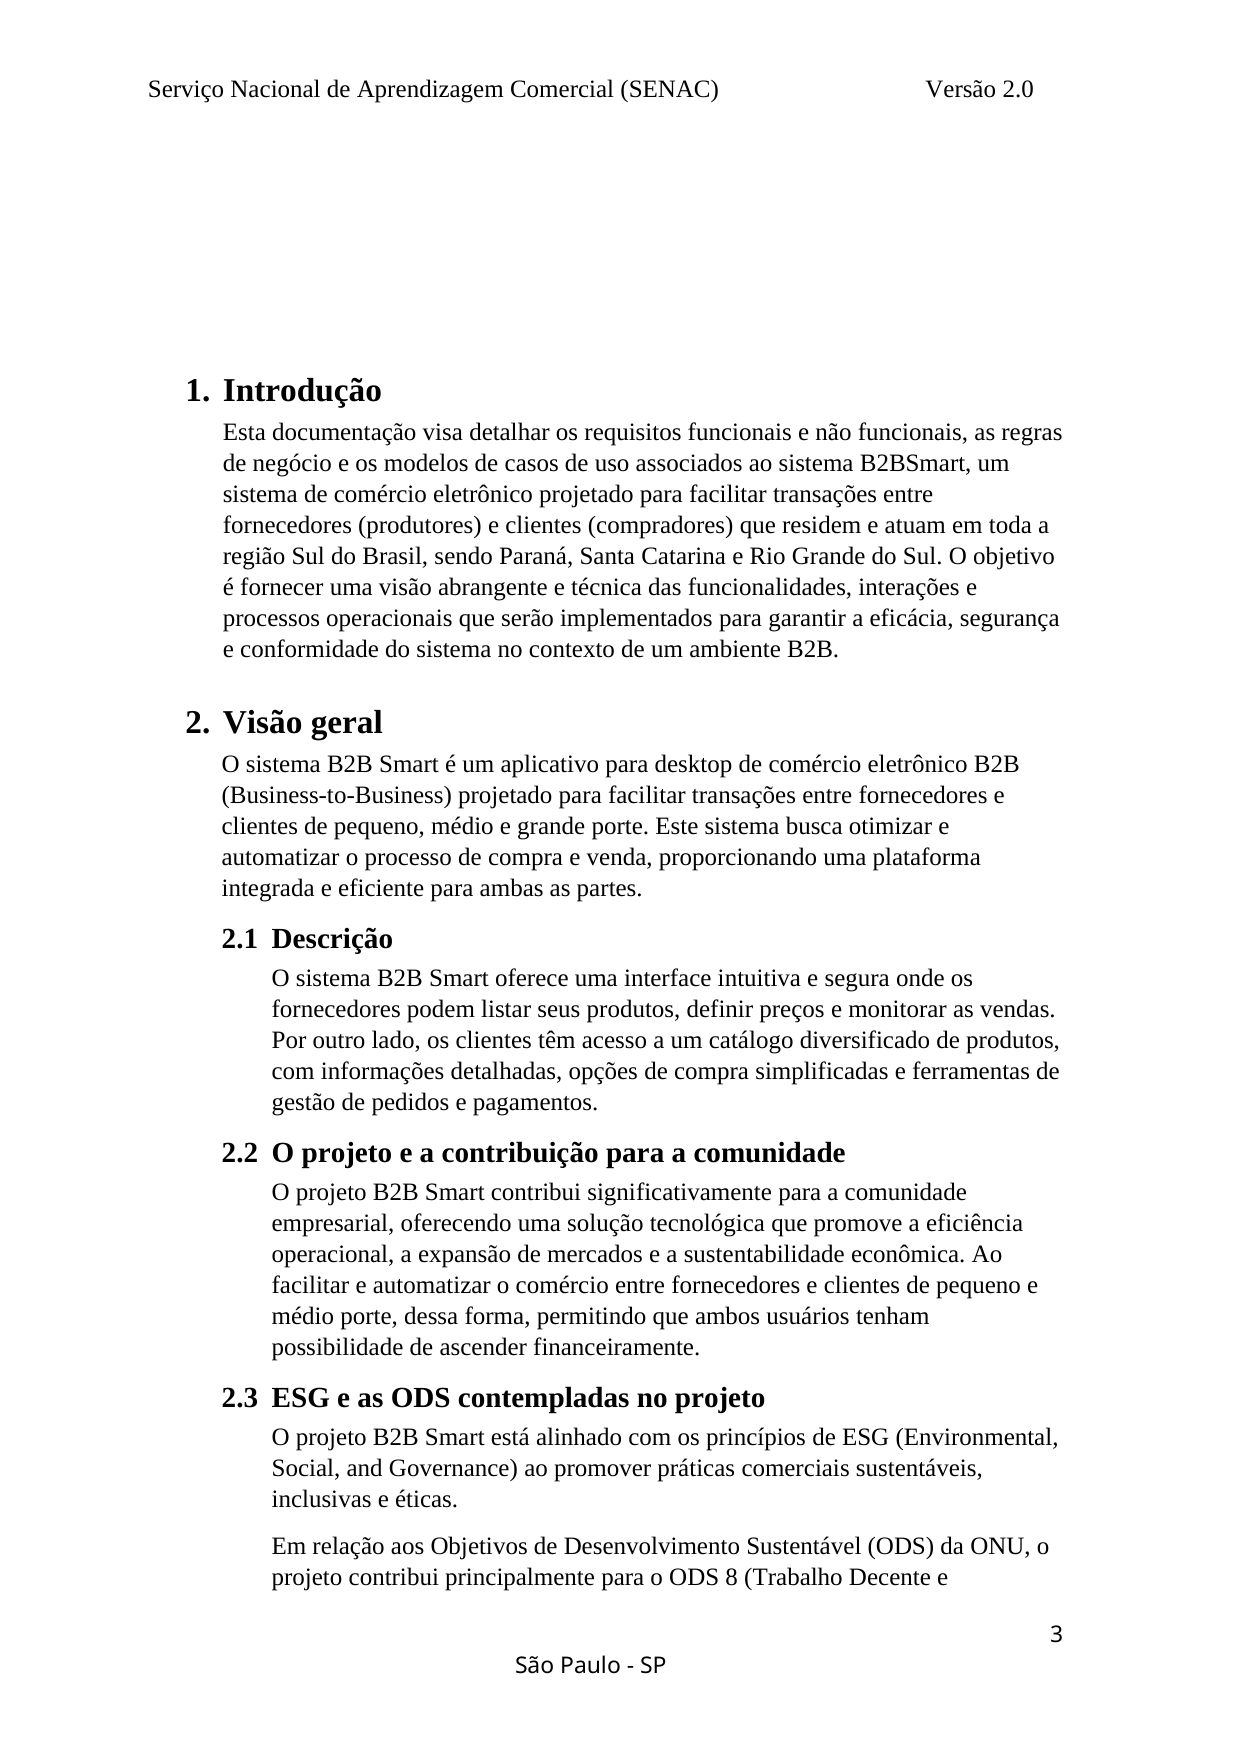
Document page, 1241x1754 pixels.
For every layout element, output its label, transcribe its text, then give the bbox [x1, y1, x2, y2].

text Esta documentação visa detalhar os requisitos funcionais e não funcionais, as regras de negócio e os modelos de casos de uso associados ao sistema B2BSmart, um sistema de comércio eletrônico projetado para facilitar transações entre fornecedores (produtores) e clientes (compradores) que residem e atuam em toda a região Sul do Brasil, sendo Paraná, Santa Catarina e Rio Grande do Sul. O objetivo é fornecer uma visão abrangente e técnica das funcionalidades, interações e processos operacionais que serão implementados para garantir a eficácia, segurança e conformidade do sistema no contexto de um ambiente B2B. [223, 417, 1063, 663]
subtitle ESG e as ODS contempladas no projeto [221, 1380, 1063, 1413]
text O sistema B2B Smart é um aplicativo para desktop de comércio eletrônico B2B (Business-to-Business) projetado para facilitar transações entre fornecedores e clientes de pequeno, médio e grande porte. Este sistema busca otimizar e automatizar o processo de compra e venda, proporcionando uma plataforma integrada e eficiente para ambas as partes. [221, 749, 1063, 902]
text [271, 1531, 1063, 1591]
subtitle Visão geral [185, 703, 1063, 741]
text O projeto B2B Smart está alinhado com os princípios de ESG (Environmental, Social, and Governance) ao promover práticas comerciais sustentáveis, inclusivas e éticas. [271, 1422, 1063, 1512]
subtitle Descrição [221, 921, 1063, 955]
text O projeto B2B Smart contribui significativamente para a comunidade empresarial, oferecendo uma solução tecnológica que promove a eficiência operacional, a expansão de mercados e a sustentabilidade econômica. Ao facilitar e automatizar o comércio entre fornecedores e clientes de pequeno e médio porte, dessa forma, permitindo que ambos usuários tenham possibilidade de ascender financeiramente. [271, 1177, 1063, 1361]
text O sistema B2B Smart oferece uma interface intuitiva e segura onde os fornecedores podem listar seus produtos, definir preços e monitorar as vendas. Por outro lado, os clientes têm acesso a um catálogo diversificado de produtos, com informações detalhadas, opções de compra simplificadas e ferramentas de gestão de pedidos e pagamentos. [271, 963, 1063, 1116]
subtitle Introdução [185, 370, 1063, 408]
subtitle O projeto e a contribuição para a comunidade [221, 1135, 1063, 1168]
